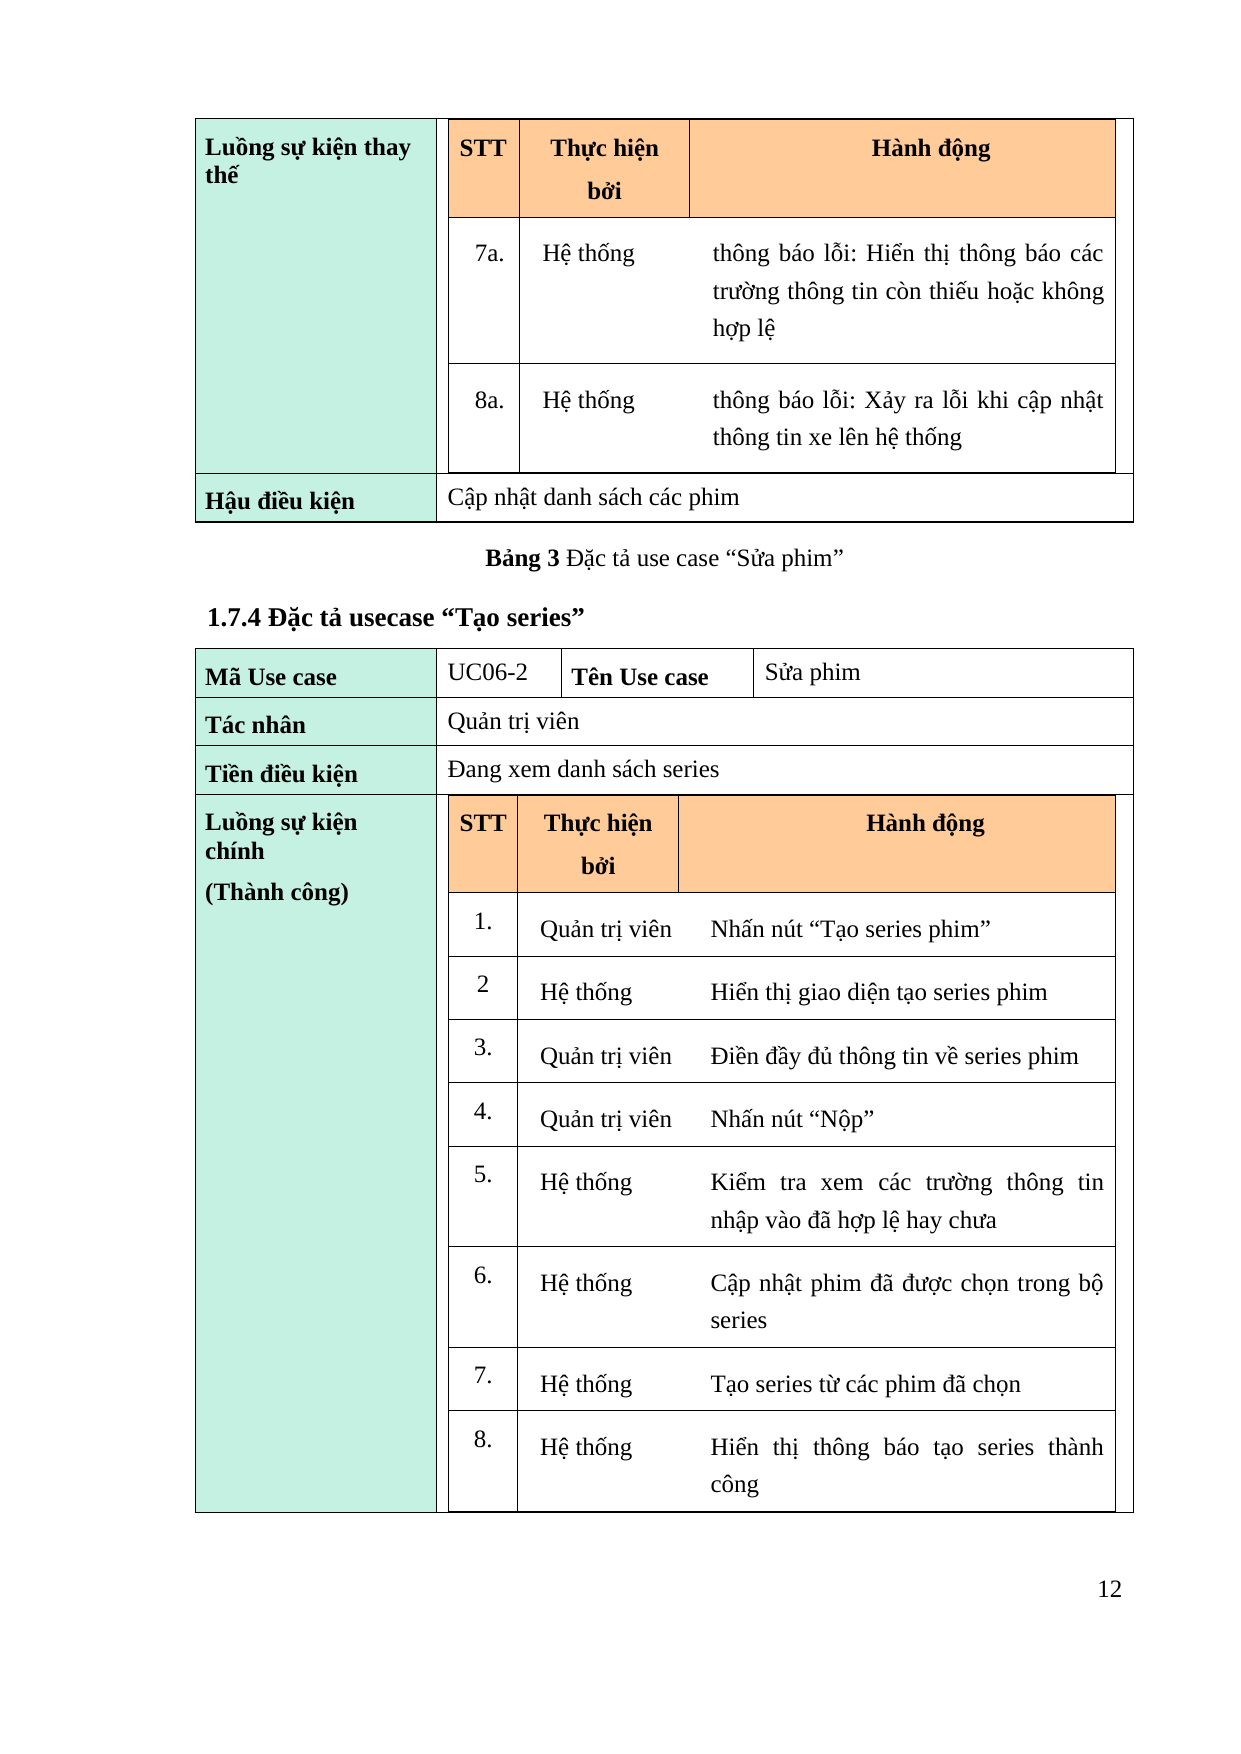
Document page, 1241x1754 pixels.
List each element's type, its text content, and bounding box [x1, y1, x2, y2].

table_cell [437, 795, 448, 1512]
table_cell [518, 1147, 1115, 1246]
table_cell [449, 1247, 517, 1347]
table_cell [449, 893, 517, 956]
table_cell [449, 1411, 517, 1511]
table_cell Luồng sự kiện thay thế [196, 119, 436, 473]
table_cell [449, 364, 519, 472]
table_cell Tác nhân [196, 698, 436, 745]
table_cell [449, 957, 517, 1019]
table_cell [449, 1020, 517, 1082]
table_cell [1116, 795, 1133, 1512]
table_cell [518, 1083, 1115, 1146]
table_cell Tiền điều kiện [196, 746, 436, 794]
table_cell [449, 1147, 517, 1246]
table_cell [449, 1083, 517, 1146]
subtitle Đặc tả usecase “Tạo series” [207, 601, 1122, 633]
table_cell [1116, 119, 1133, 473]
table_cell Hậu điều kiện [196, 474, 436, 521]
text Bảng 3 Đặc tả use case “Sửa phim” [207, 543, 1122, 572]
table_cell [518, 1411, 1115, 1511]
table_cell [518, 893, 1115, 956]
table_cell [437, 119, 448, 473]
table_header Mã Use case [196, 649, 436, 697]
table_cell [518, 1348, 1115, 1410]
table_cell [518, 1020, 1115, 1082]
table_cell [518, 957, 1115, 1019]
table_cell [449, 1348, 517, 1410]
table_header Tên Use case [562, 649, 753, 697]
table_cell [518, 1247, 1115, 1347]
table_cell Cập nhật danh sách các phim [437, 474, 1133, 521]
table_cell [520, 364, 1115, 472]
table_cell Đang xem danh sách series [437, 746, 1133, 794]
table_cell [449, 218, 519, 363]
table_cell [520, 218, 1115, 363]
table_cell Quản trị viên [437, 698, 1133, 745]
table_header UC06-2 [437, 649, 561, 697]
table_header Sửa phim [754, 649, 1133, 697]
table_cell Luồng sự kiện chính (Thành công) [196, 795, 436, 1512]
